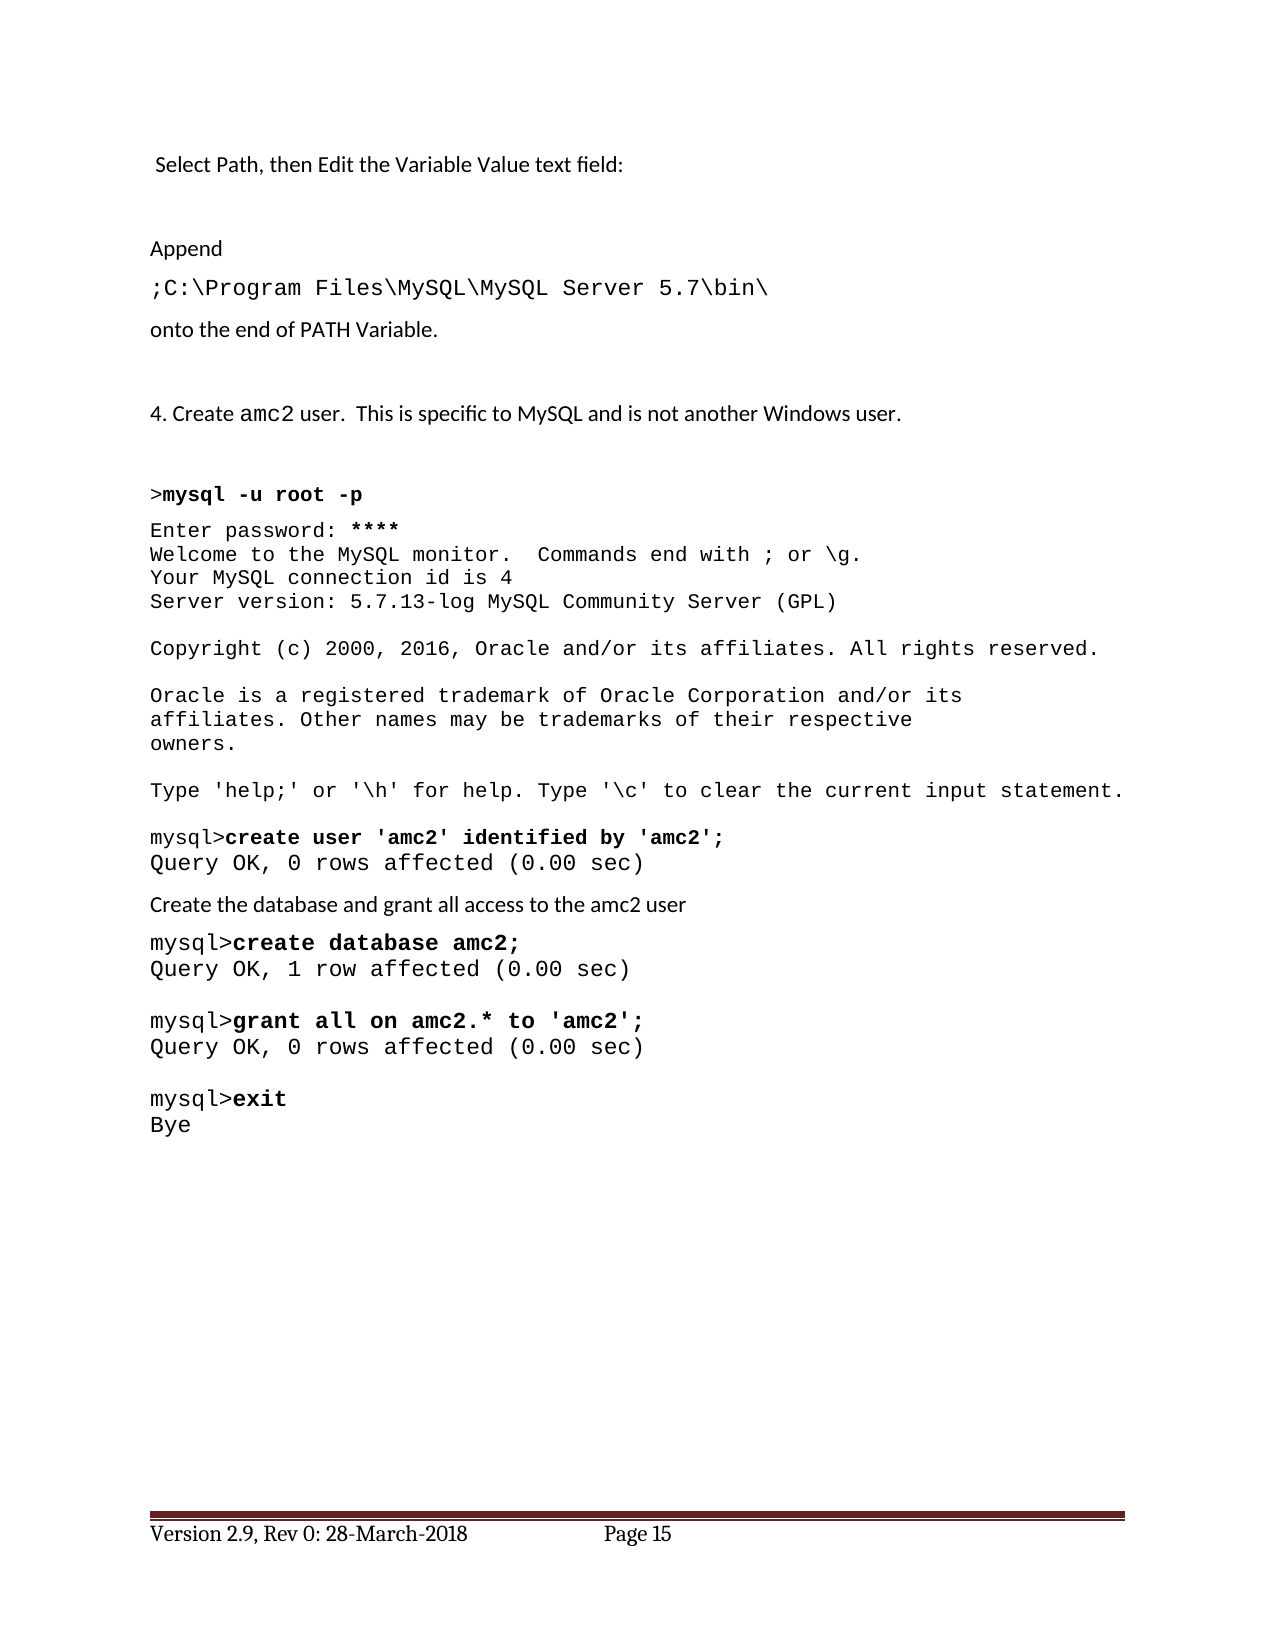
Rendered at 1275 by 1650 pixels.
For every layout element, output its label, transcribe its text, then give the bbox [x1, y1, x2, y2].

text onto the end of PATH Variable. [150, 315, 1125, 343]
text ;C:\Program Files\MySQL\MySQL Server 5.7\bin\ [150, 276, 1125, 302]
text Create the database and grant all access to the amc2 user [150, 890, 1125, 918]
text Server version: 5.7.13-log MySQL Community Server (GPL) [150, 591, 1125, 614]
text Append [150, 234, 1125, 262]
text Oracle is a registered trademark of Oracle Corporation and/or its [150, 685, 1125, 709]
text mysql>create user 'amc2' identified by 'amc2'; [150, 827, 1125, 851]
text Copyright (c) 2000, 2016, Oracle and/or its affiliates. All rights reserved. [150, 638, 1125, 662]
text owners. [150, 733, 1125, 756]
text mysql>grant all on amc2.* to 'amc2'; [150, 1009, 1125, 1036]
text Welcome to the MySQL monitor. Commands end with ; or \g. [150, 543, 1125, 567]
text Your MySQL connection id is 4 [150, 567, 1125, 591]
text >mysql -u root -p [150, 484, 1125, 508]
text Query OK, 0 rows affected (0.00 sec) [150, 1036, 1125, 1061]
text Query OK, 1 row affected (0.00 sec) [150, 958, 1125, 984]
text Select Path, then Edit the Variable Value text field: [150, 150, 1125, 178]
text ByeInstall the Latest Java 8 Security Baseline Java Development Kit [150, 1113, 1125, 1139]
text 4. Create amc2 user. This is specific to MySQL and is not another Windows user. [150, 399, 1125, 428]
text mysql>exit [150, 1087, 1125, 1113]
text Query OK, 0 rows affected (0.00 sec) [150, 851, 1125, 877]
text Enter password: **** [150, 520, 1125, 543]
text affiliates. Other names may be trademarks of their respective [150, 709, 1125, 733]
text mysql>create database amc2; [150, 932, 1125, 958]
text Type 'help;' or '\h' for help. Type '\c' to clear the current input statement. [150, 780, 1125, 804]
